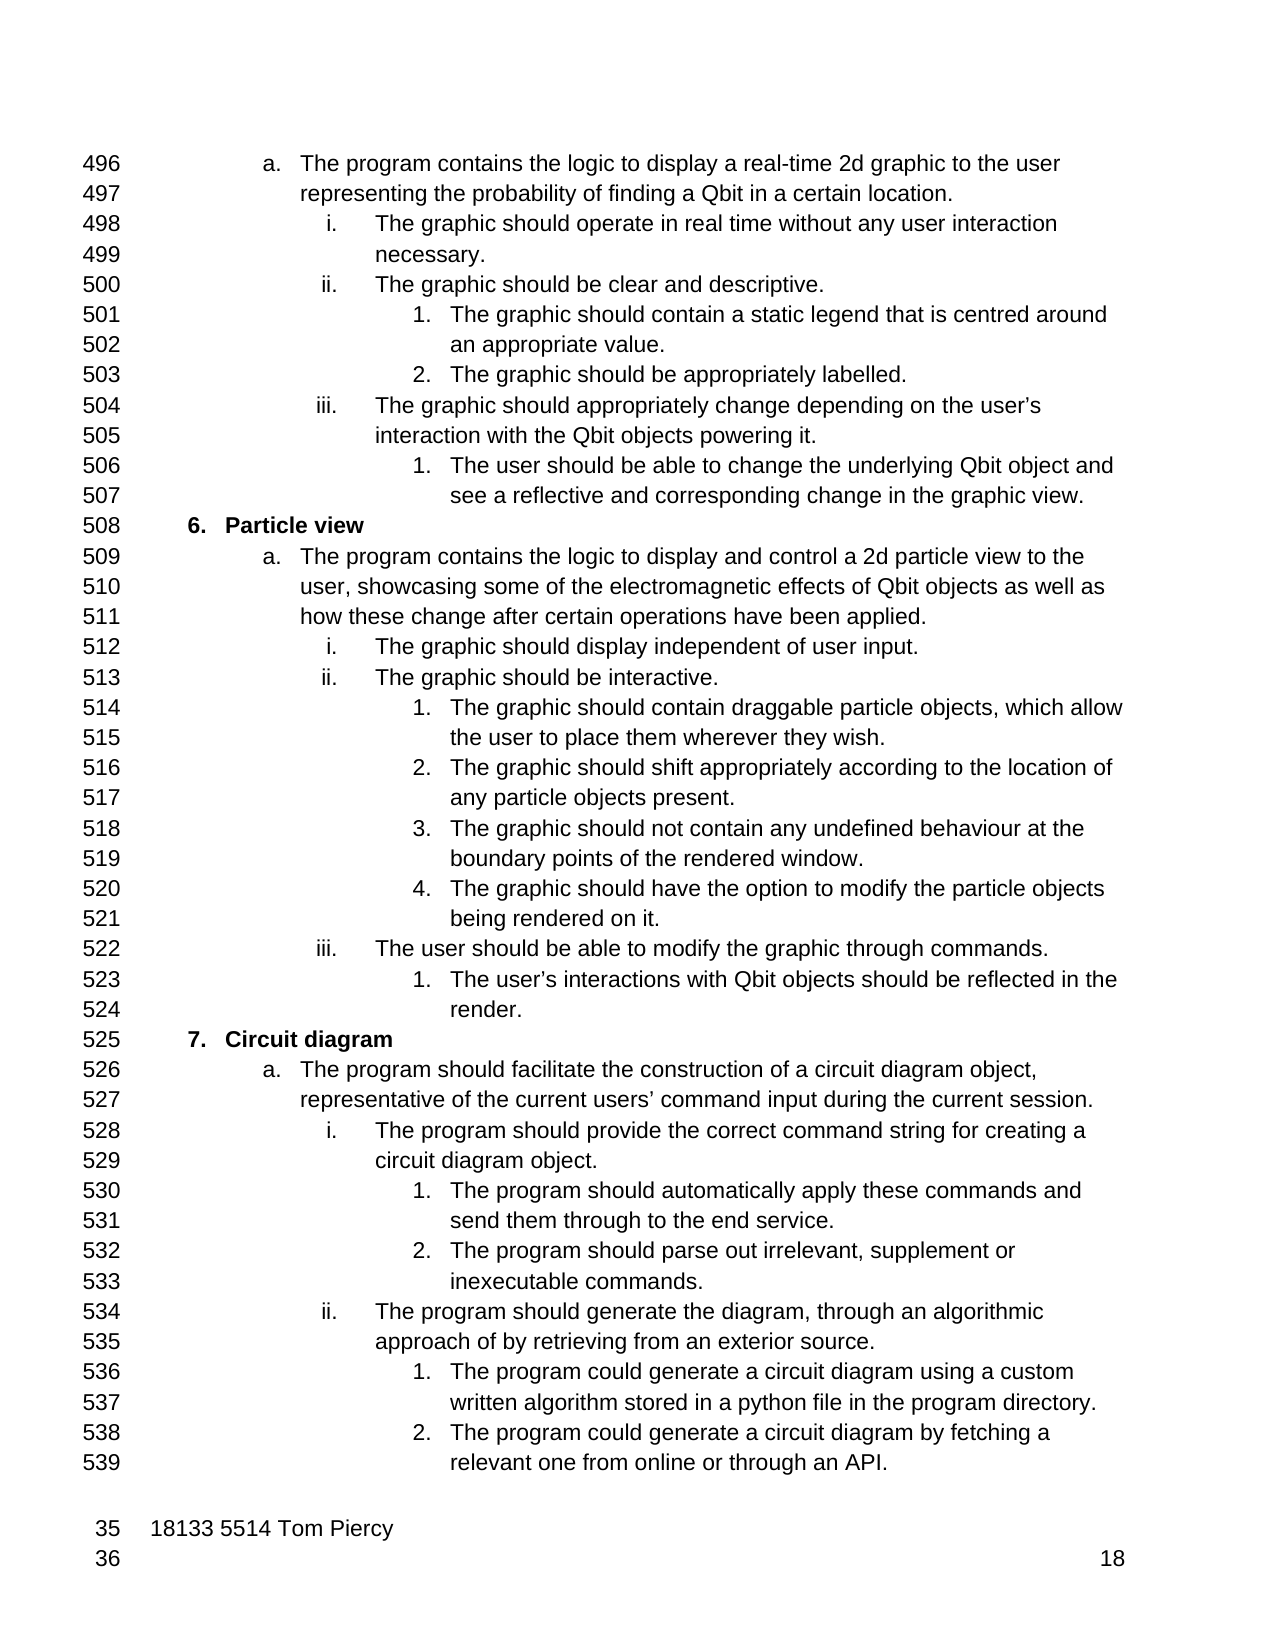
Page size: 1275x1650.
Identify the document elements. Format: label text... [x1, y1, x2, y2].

list The program contains the logic to display and control a 2d particle view to the user, showcasing some of the electromagnetic effects of Qbit objects as well as how these change after certain operations have been applied. [262, 543, 1125, 629]
list The program should parse out irrelevant, supplement or inexecutable commands. [412, 1237, 1125, 1294]
list The graphic should not contain any undefined behaviour at the boundary points of the rendered window. [412, 814, 1125, 871]
list The program should provide the correct command string for creating a circuit diagram object. [337, 1117, 1125, 1173]
list Particle view [187, 512, 1125, 539]
list The graphic should have the option to modify the particle objects being rendered on it. [412, 875, 1125, 932]
list The program could generate a circuit diagram using a custom written algorithm stored in a python file in the program directory. [412, 1358, 1125, 1415]
list The graphic should contain draggable particle objects, which allow the user to place them wherever they wish. [412, 694, 1125, 750]
list The user should be able to modify the graphic through commands. [337, 935, 1125, 962]
list The graphic should be interactive. [337, 663, 1125, 690]
list Circuit diagram [187, 1026, 1125, 1052]
list The graphic should display independent of user input. [337, 633, 1125, 660]
list The program should facilitate the construction of a circuit diagram object, representative of the current users’ command input during the current session. [262, 1056, 1125, 1113]
list The graphic should be appropriately labelled. [412, 361, 1125, 388]
list The program should automatically apply these commands and send them through to the end service. [412, 1177, 1125, 1234]
list The graphic should operate in real time without any user interaction necessary. [337, 210, 1125, 267]
list The program should generate the diagram, through an algorithmic approach of by retrieving from an exterior source. [337, 1298, 1125, 1354]
list The graphic should shift appropriately according to the location of any particle objects present. [412, 754, 1125, 811]
list The program contains the logic to display a real-time 2d graphic to the user representing the probability of finding a Qbit in a certain location. [262, 150, 1125, 207]
list The graphic should be clear and descriptive. [337, 271, 1125, 297]
list The graphic should appropriately change depending on the user’s interaction with the Qbit objects powering it. [337, 392, 1125, 448]
list The graphic should contain a static legend that is centred around an appropriate value. [412, 301, 1125, 358]
list The user’s interactions with Qbit objects should be reflected in the render. [412, 966, 1125, 1022]
list The user should be able to change the underlying Qbit object and see a reflective and corresponding change in the graphic view. [412, 452, 1125, 509]
list The program could generate a circuit diagram by fetching a relevant one from online or through an API. [412, 1419, 1125, 1475]
